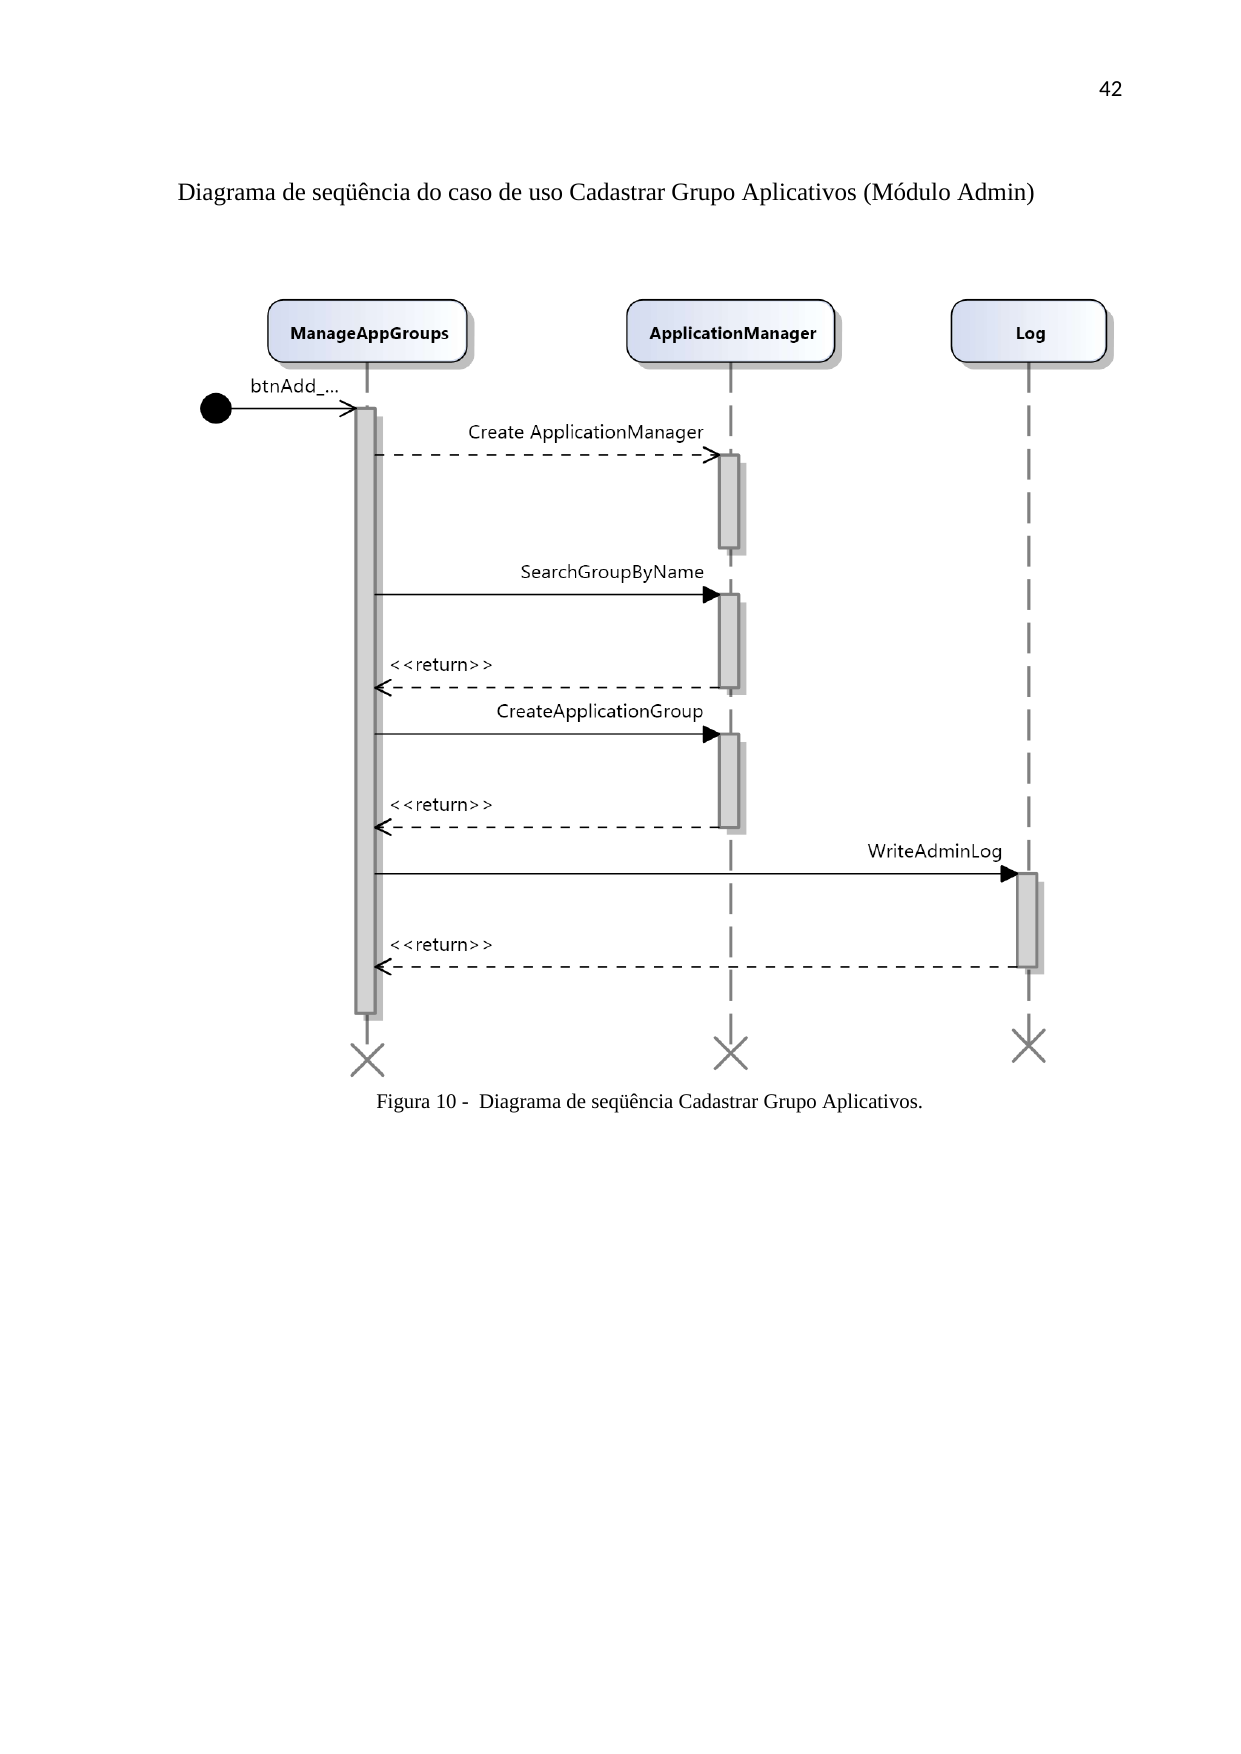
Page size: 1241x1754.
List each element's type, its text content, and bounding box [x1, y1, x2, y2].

text Diagrama de seqüência do caso de uso Cadastrar Grupo Aplicativos (Módulo Admin) [177, 177, 1122, 206]
picture [177, 284, 1122, 1086]
subtitle Figura 10 - Diagrama de seqüência Cadastrar Grupo Aplicativos. [177, 1086, 1122, 1113]
